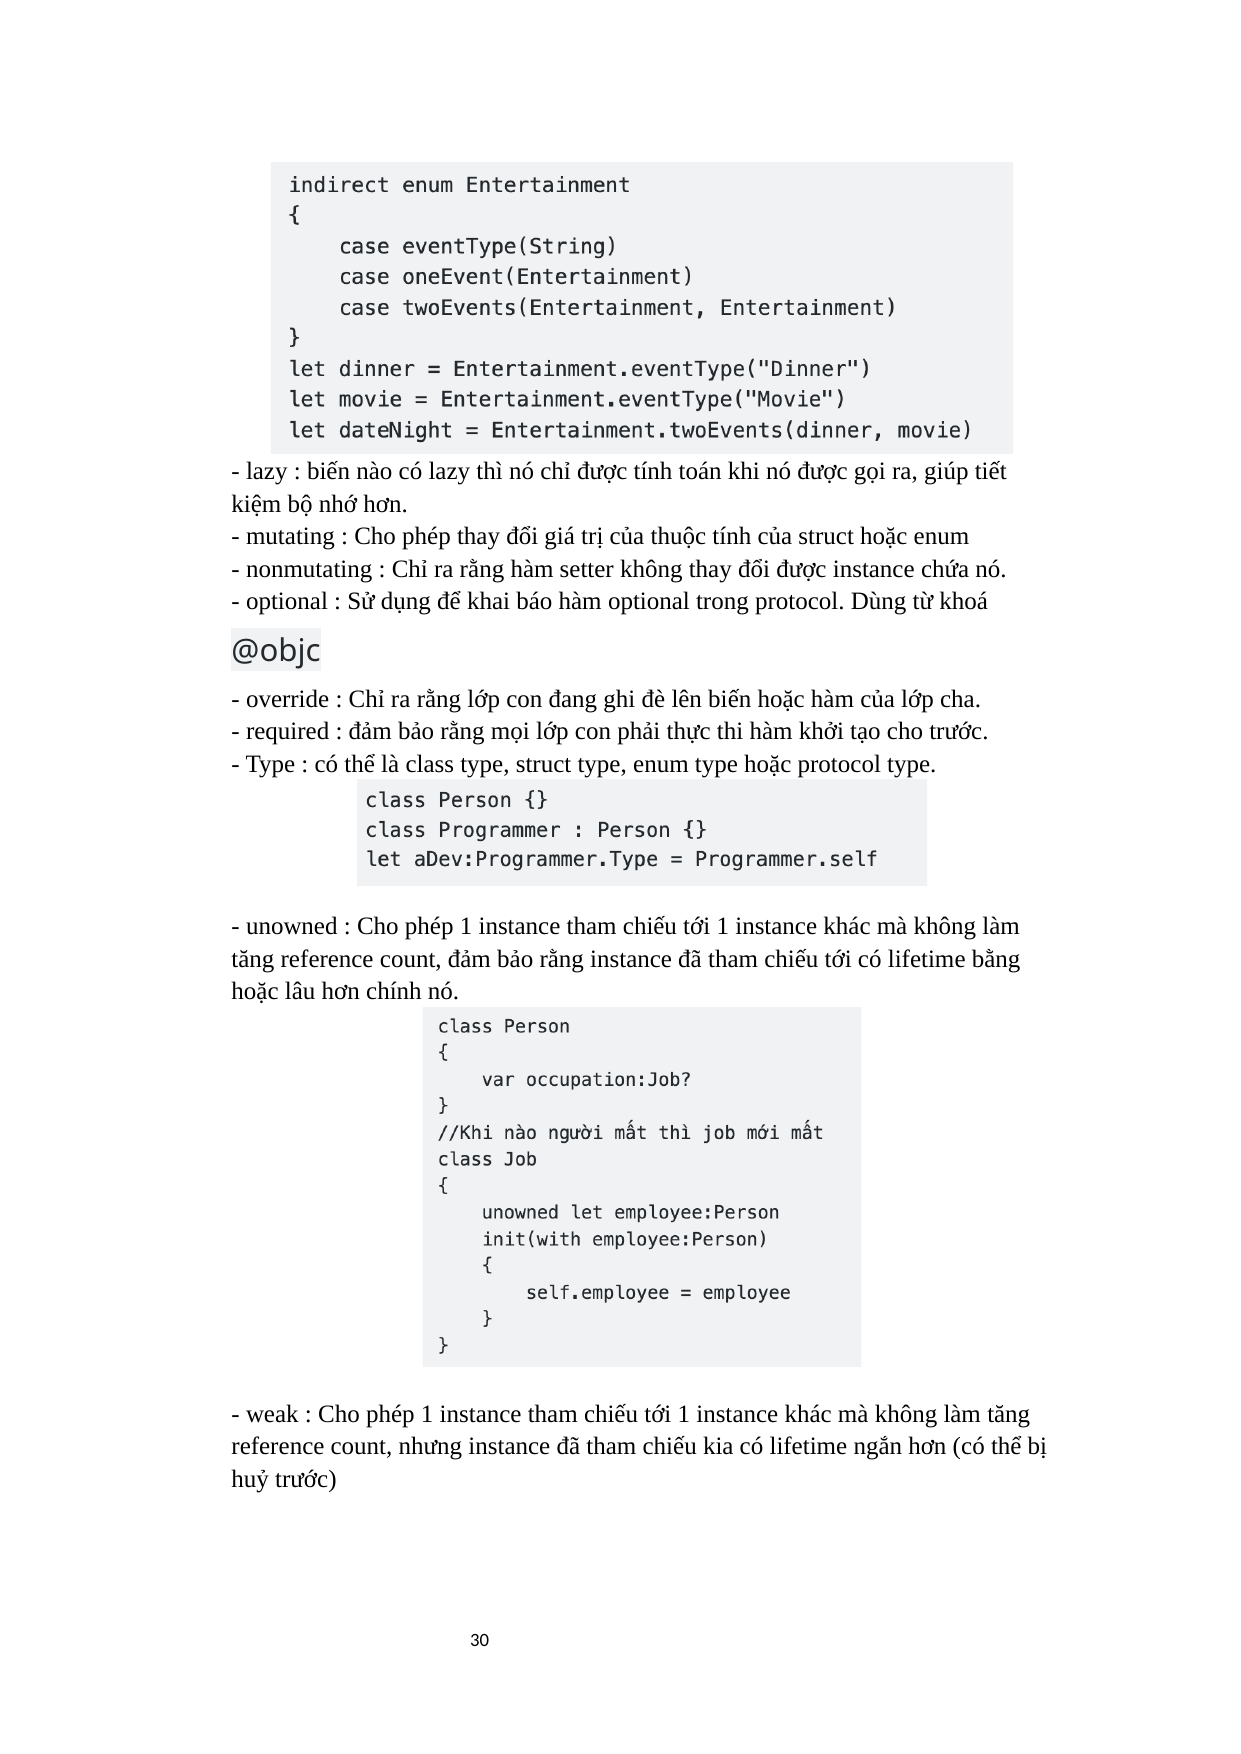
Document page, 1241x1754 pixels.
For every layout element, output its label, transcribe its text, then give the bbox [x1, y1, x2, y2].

text - optional : Sử dụng để khai báo hàm optional trong protocol. Dùng từ khoá @objc [187, 584, 1053, 682]
list - Type : có thể là class type, struct type, enum type hoặc protocol type. [187, 747, 1053, 779]
picture [422, 1007, 862, 1367]
list - weak : Cho phép 1 instance tham chiếu tới 1 instance khác mà không làm tăng reference count, nhưng instance đã tham chiếu kia có lifetime ngắn hơn (có thể bị huỷ trước) [187, 1397, 1053, 1494]
list - mutating : Cho phép thay đổi giá trị của thuộc tính của struct hoặc enum [187, 519, 1053, 552]
picture [270, 162, 1014, 454]
list - unowned : Cho phép 1 instance tham chiếu tới 1 instance khác mà không làm tăng reference count, đảm bảo rằng instance đã tham chiếu tới có lifetime bằng hoặc lâu hơn chính nó. [187, 909, 1053, 1007]
list - lazy : biến nào có lazy thì nó chỉ được tính toán khi nó được gọi ra, giúp tiết kiệm bộ nhớ hơn. [187, 454, 1053, 519]
list - override : Chỉ ra rằng lớp con đang ghi đè lên biến hoặc hàm của lớp cha. [187, 682, 1053, 714]
list - required : đảm bảo rằng mọi lớp con phải thực thi hàm khởi tạo cho trước. [187, 714, 1053, 747]
picture [357, 779, 928, 886]
list - nonmutating : Chỉ ra rằng hàm setter không thay đổi được instance chứa nó. [187, 552, 1053, 584]
